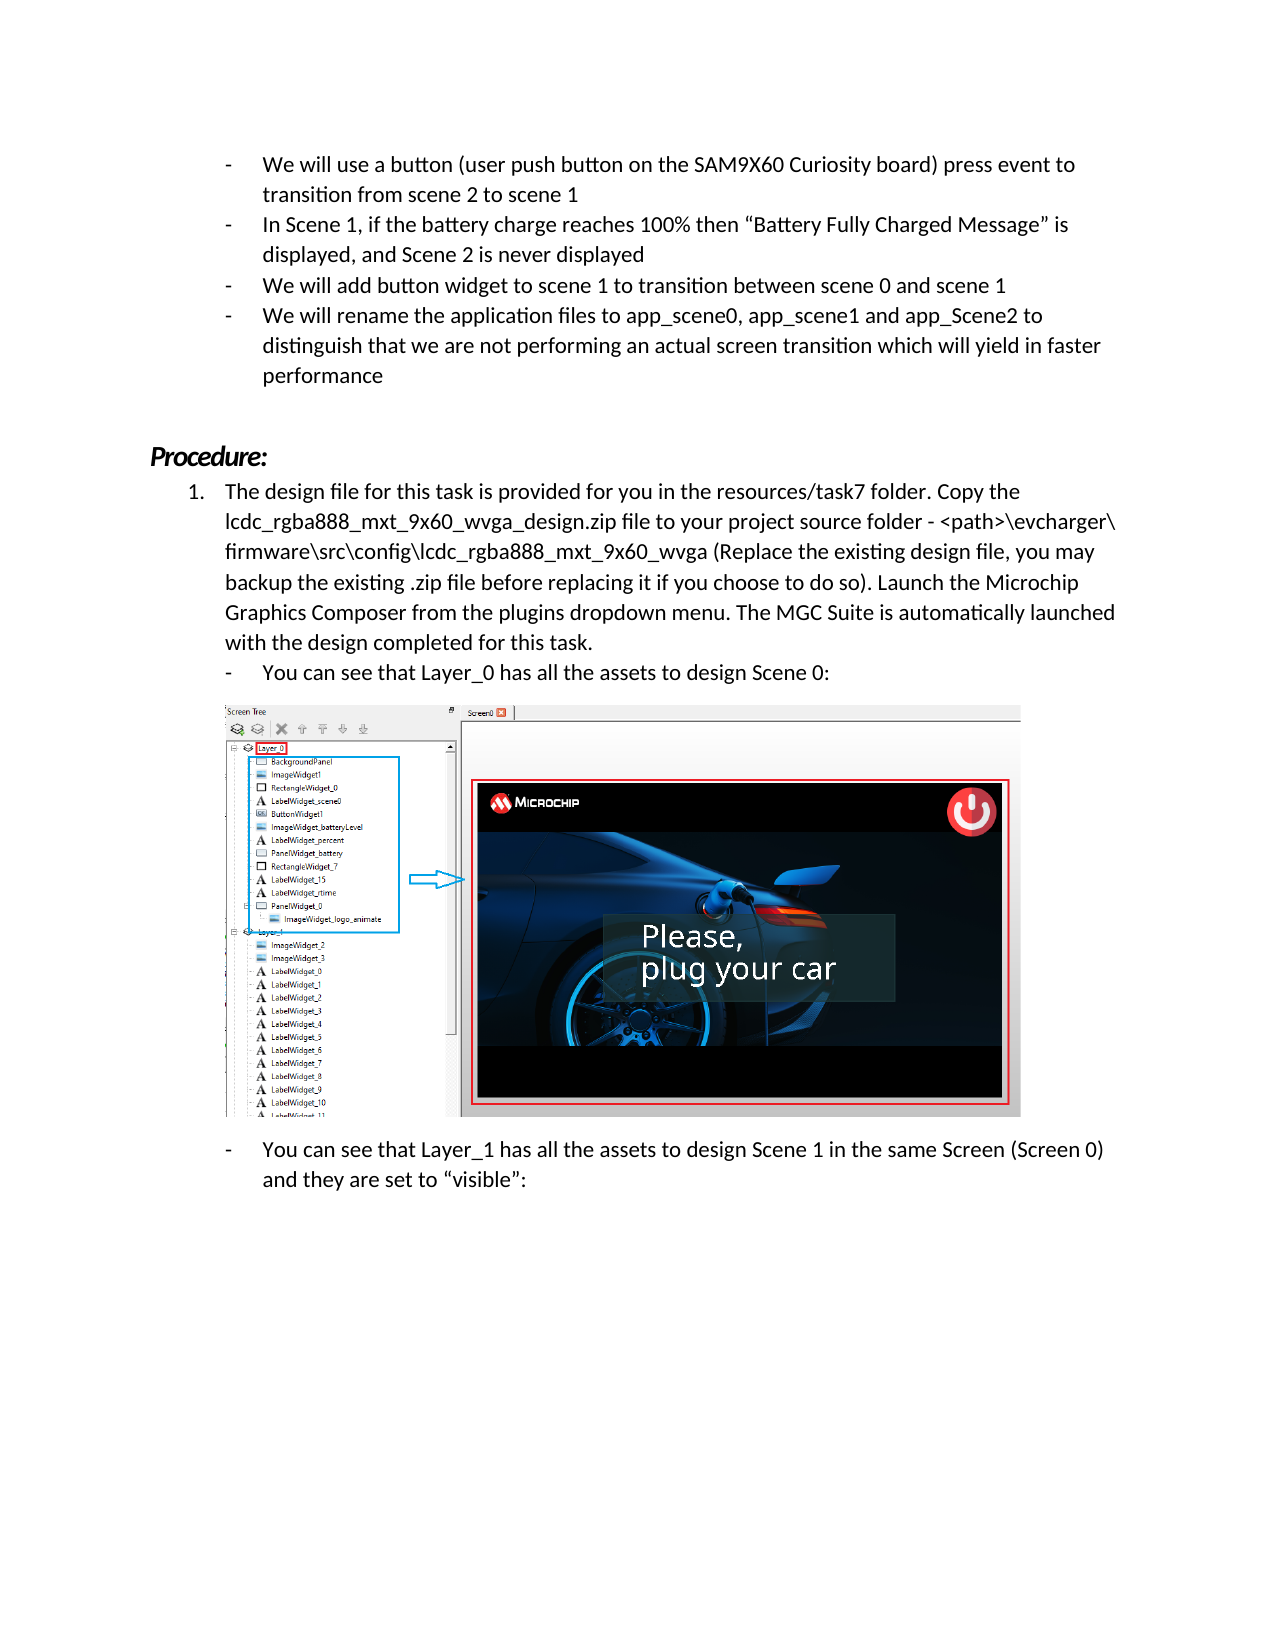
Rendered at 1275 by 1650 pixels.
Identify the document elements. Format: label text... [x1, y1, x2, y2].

picture [225, 705, 1021, 1117]
list You can see that Layer_0 has all the assets to design Scene 0: [225, 658, 1125, 686]
list You can see that Layer_1 has all the assets to design Scene 1 in the same Screen (Screen 0) and they are set to “visible”: [225, 1135, 1125, 1193]
list The design file for this task is provided for you in the resources/task7 folder. Copy the lcdc_rgba888_mxt_9x60_wvga_design.zip file to your project source folder - <path>\evcharger\firmware\src\config\lcdc_rgba888_mxt_9x60_wvga (Replace the existing design file, you may backup the existing .zip file before replacing it if you choose to do so). Launch the Microchip Graphics Composer from the plugins dropdown menu. The MGC Suite is automatically launched with the design completed for this task. [187, 477, 1125, 656]
list We will use a button (user push button on the SAM9X60 Curiosity board) press event to transition from scene 2 to scene 1 [225, 150, 1125, 208]
text Procedure: [150, 438, 1125, 474]
list In Scene 1, if the battery charge reaches 100% then “Battery Fully Charged Message” is displayed, and Scene 2 is never displayed [225, 210, 1125, 269]
list We will rename the application files to app_scene0, app_scene1 and app_Scene2 to distinguish that we are not performing an actual screen transition which will yield in faster performance [225, 301, 1125, 389]
list We will add button widget to scene 1 to transition between scene 0 and scene 1 [225, 271, 1125, 299]
